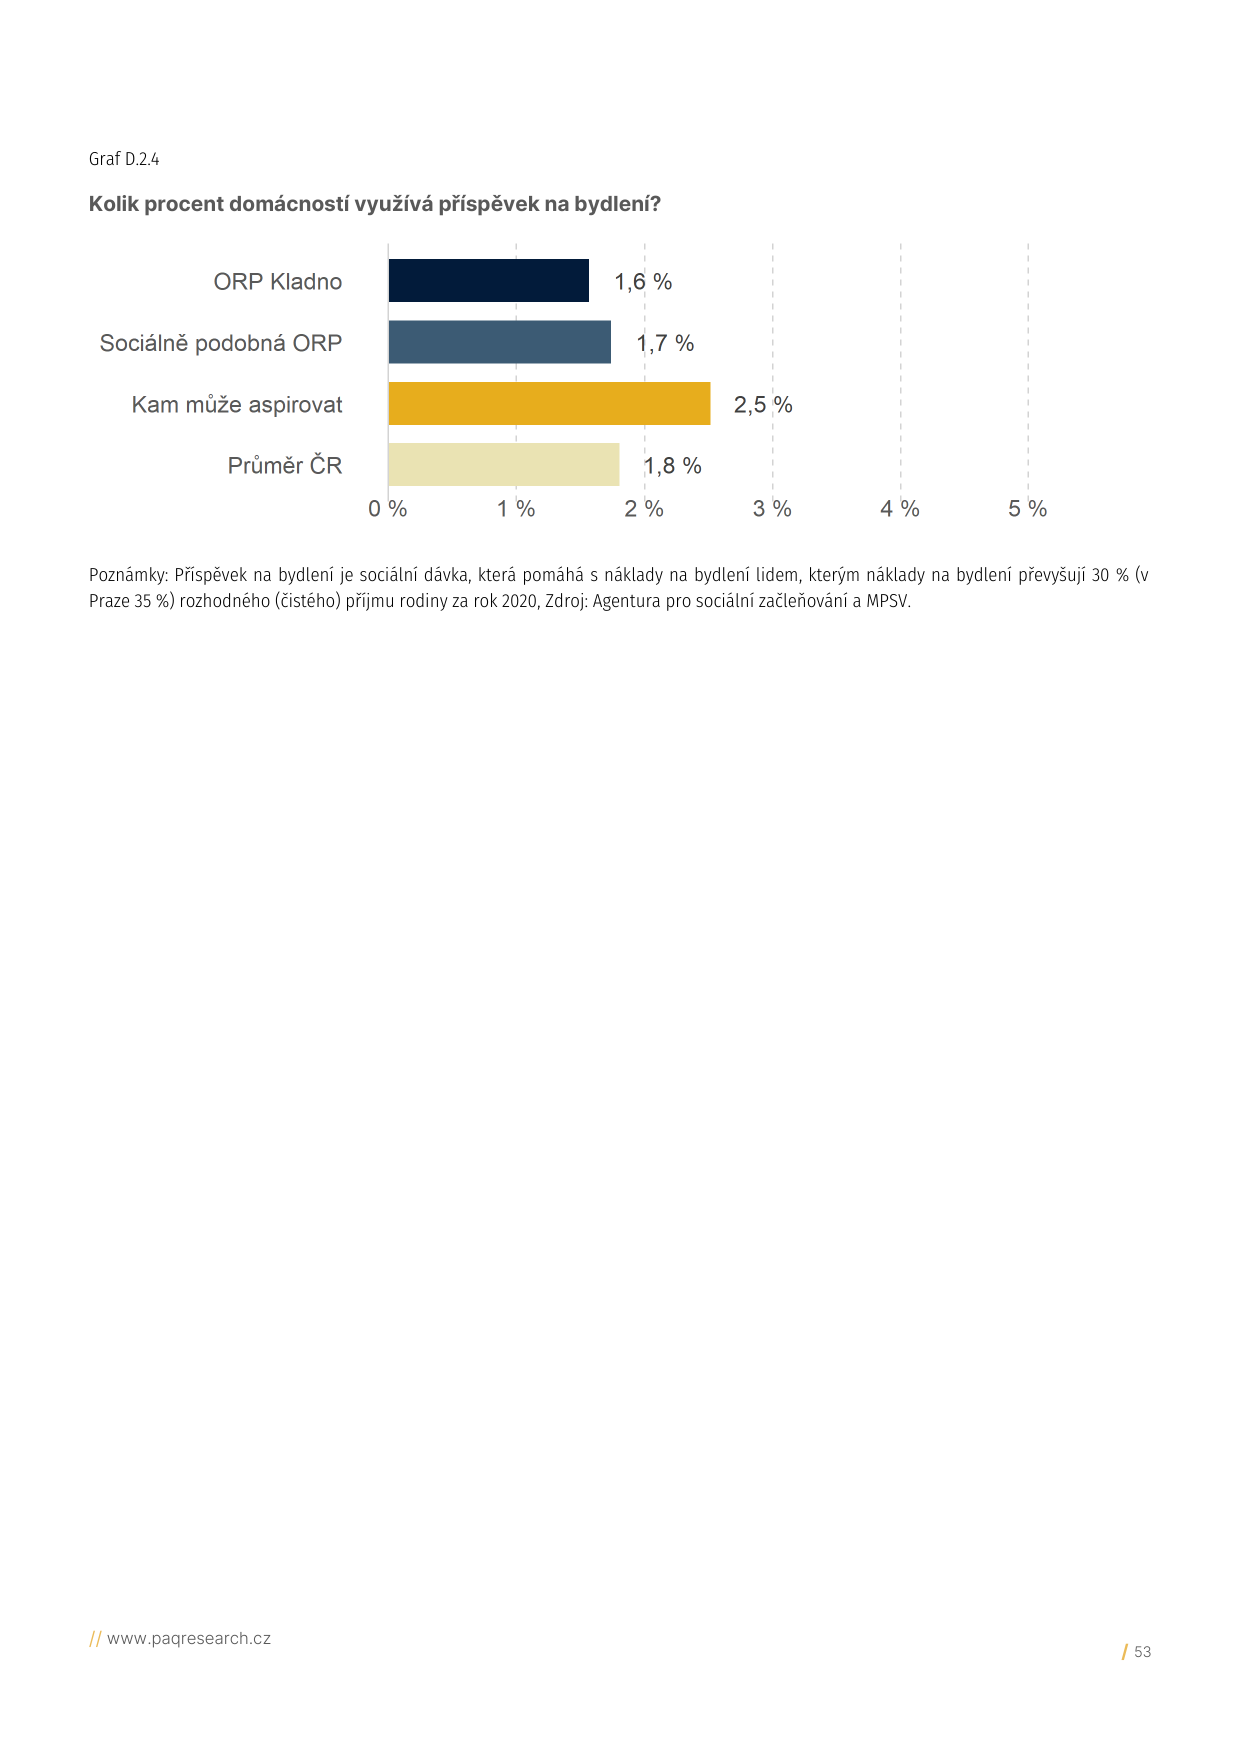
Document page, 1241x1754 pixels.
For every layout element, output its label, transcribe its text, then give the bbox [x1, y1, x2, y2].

text Poznámky: Příspěvek na bydlení je sociální dávka, která pomáhá s náklady na bydlení lidem, kterým náklady na bydlení převyšují 30 % (v Praze 35 %) rozhodného (čistého) příjmu rodiny za rok 2020, Zdroj: Agentura pro sociální začleňování a MPSV. [89, 564, 1152, 613]
text Kolik procent domácností využívá příspěvek na bydlení? [89, 186, 1152, 216]
picture [88, 216, 1139, 548]
text Graf D.2.4 [89, 148, 1152, 170]
